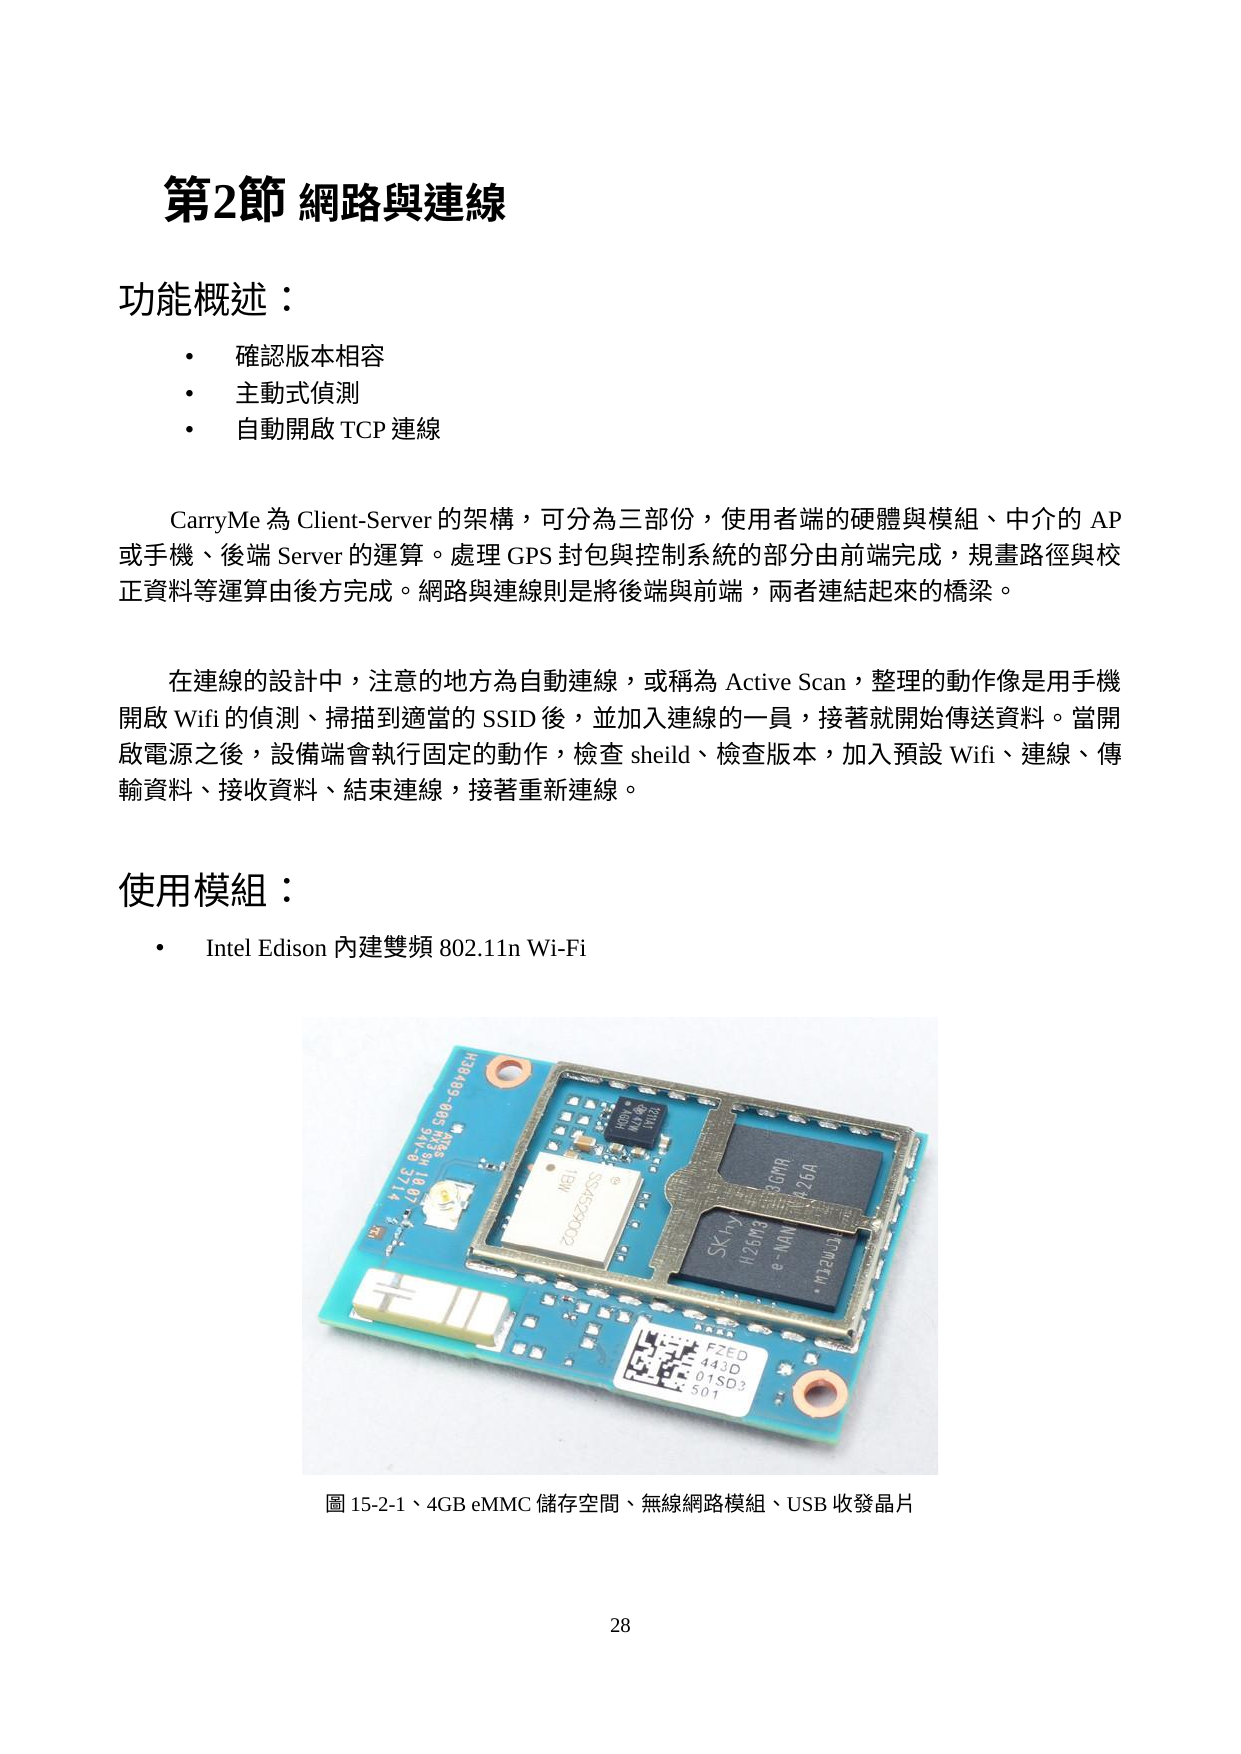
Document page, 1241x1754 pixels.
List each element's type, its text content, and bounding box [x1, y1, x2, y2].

text 功能概述： [118, 270, 1122, 324]
subtitle 網路與連線 [162, 161, 1122, 233]
text 在連線的設計中，注意的地方為自動連線，或稱為Active Scan，整理的動作像是用手機開啟Wifi的偵測、掃描到適當的SSID後，並加入連線的一員，接著就開始傳送資料。當開啟電源之後，設備端會執行固定的動作，檢查sheild、檢查版本，加入預設Wifi、連線、傳輸資料、接收資料、結束連線，接著重新連線。 [118, 662, 1122, 807]
text 使用模組： [118, 861, 1122, 915]
text CarryMe為Client-Server的架構，可分為三部份，使用者端的硬體與模組、中介的AP或手機、後端Server的運算。處理GPS封包與控制系統的部分由前端完成，規畫路徑與校正資料等運算由後方完成。網路與連線則是將後端與前端，兩者連結起來的橋梁。 [118, 499, 1122, 608]
list Intel Edison 內建雙頻 802.11n Wi-Fi [156, 927, 1122, 964]
list 自動開啟TCP連線 [185, 409, 1122, 446]
list 確認版本相容 [185, 337, 1122, 373]
list 主動式偵測 [185, 373, 1122, 409]
picture [302, 1017, 939, 1475]
